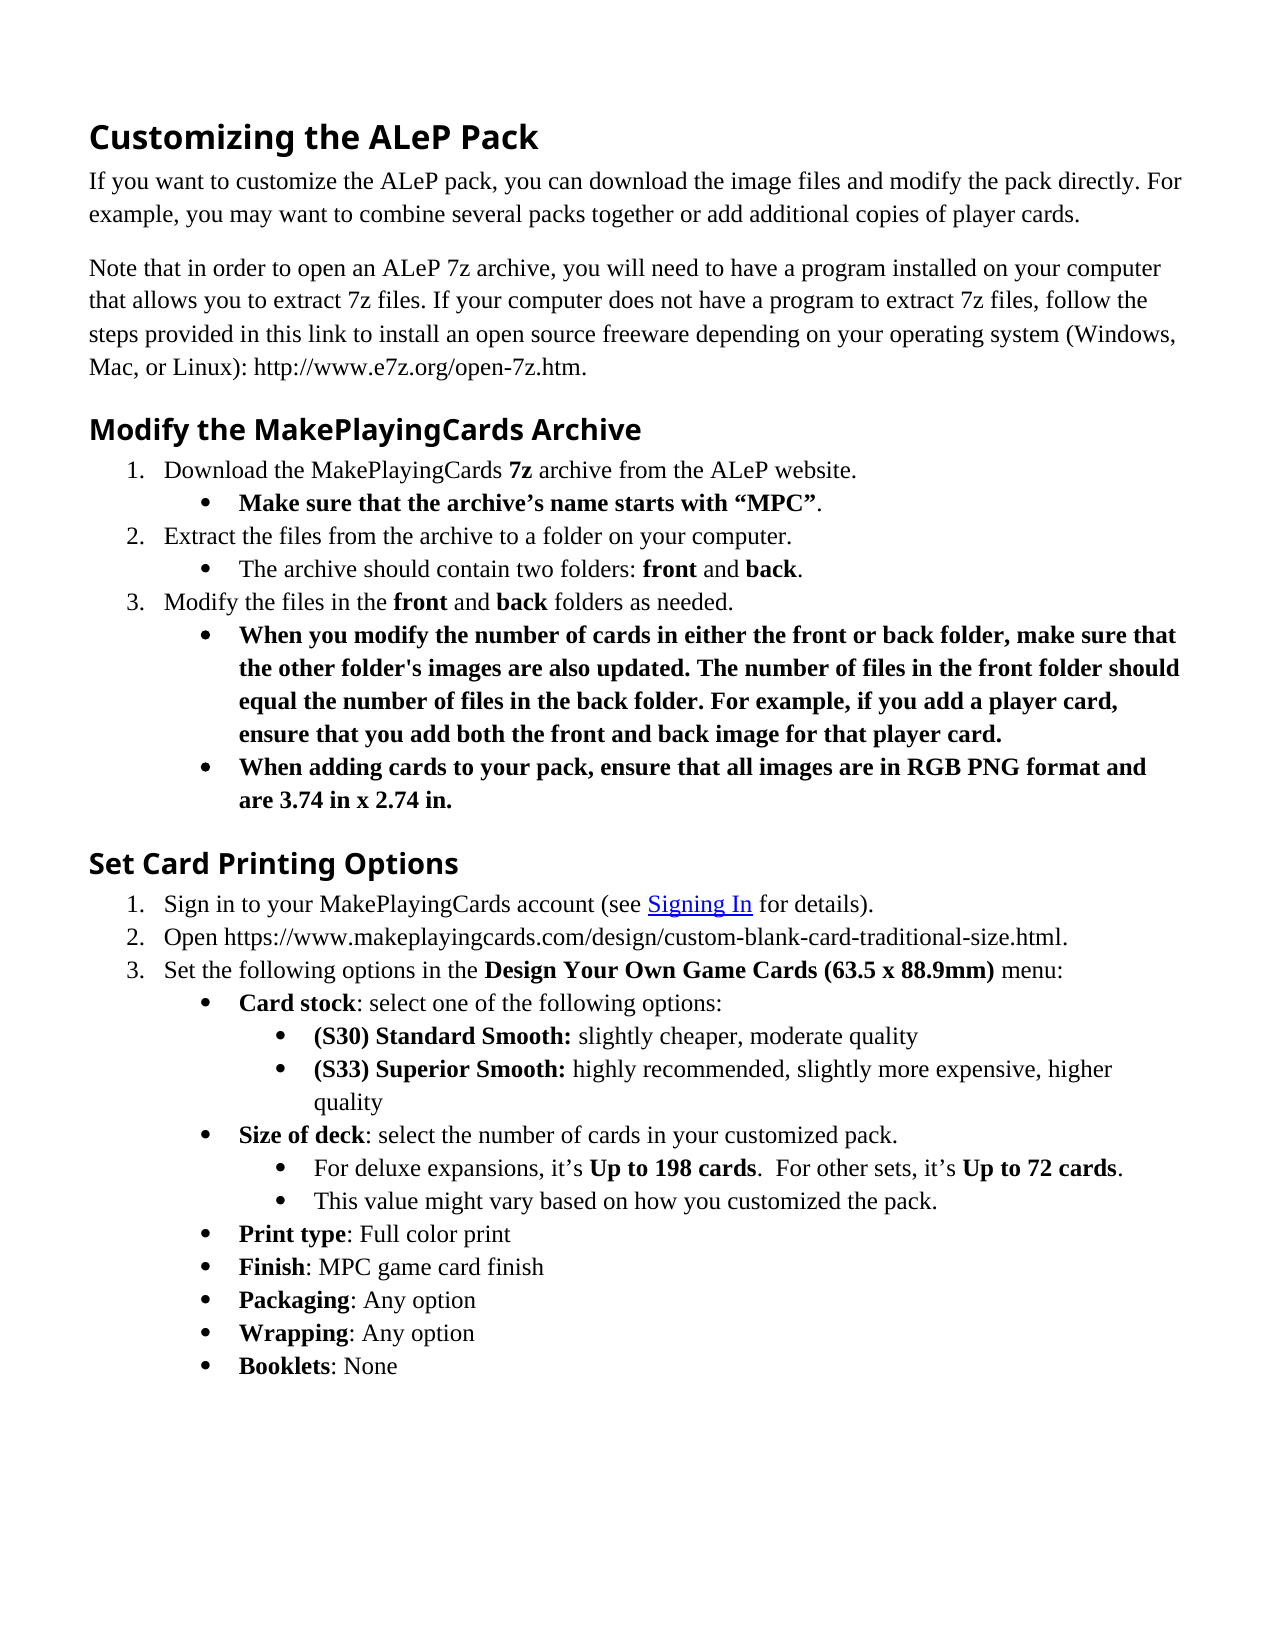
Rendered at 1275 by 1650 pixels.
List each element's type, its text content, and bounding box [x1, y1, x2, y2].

list (S30) Standard Smooth: slightly cheaper, moderate quality [276, 1021, 1186, 1050]
list Print type: Full color print [201, 1219, 1186, 1248]
text Note that in order to open an ALeP 7z archive, you will need to have a program installed on your computer that allows you to extract 7z files. If your computer does not have a program to extract 7z files, follow the steps provided in this link to install an open source freeware depending on your operating system (Windows, Mac, or Linux): http://www.e7z.org/open-7z.htm. [88, 253, 1186, 380]
list Booklets: None [201, 1351, 1186, 1380]
list Finish: MPC game card finish [201, 1252, 1186, 1281]
list Card stock: select one of the following options: [201, 988, 1186, 1017]
list Open https://www.makeplayingcards.com/design/custom-blank-card-traditional-size.html. [126, 922, 1186, 951]
list (S33) Superior Smooth: highly recommended, slightly more expensive, higher quality [276, 1054, 1186, 1116]
subtitle Customizing the ALeP Pack [88, 113, 1186, 159]
list Download the MakePlayingCards 7z archive from the ALeP website. [126, 455, 1186, 484]
list Modify the files in the front and back folders as needed. [126, 587, 1186, 616]
list When adding cards to your pack, ensure that all images are in RGB PNG format and are 3.74 in x 2.74 in. [201, 752, 1186, 814]
subtitle Set Card Printing Options [88, 843, 1186, 883]
list When you modify the number of cards in either the front or back folder, make sure that the other folder's images are also updated. The number of files in the front folder should equal the number of files in the back folder. For example, if you add a player card, ensure that you add both the front and back image for that player card. [201, 620, 1186, 748]
list For deluxe expansions, it’s Up to 198 cards. For other sets, it’s Up to 72 cards. [276, 1153, 1186, 1182]
list The archive should contain two folders: front and back. [201, 554, 1186, 583]
list Wrapping: Any option [201, 1318, 1186, 1347]
text If you want to customize the ALeP pack, you can download the image files and modify the pack directly. For example, you may want to combine several packs together or add additional copies of player cards. [88, 166, 1186, 227]
list Size of deck: select the number of cards in your customized pack. [201, 1120, 1186, 1149]
list Sign in to your MakePlayingCards account (see Signing In for details). [126, 889, 1186, 918]
list This value might vary based on how you customized the pack. [276, 1186, 1186, 1215]
list Set the following options in the Design Your Own Game Cards (63.5 x 88.9mm) menu: [126, 955, 1186, 984]
list Packaging: Any option [201, 1285, 1186, 1314]
subtitle Modify the MakePlayingCards Archive [88, 410, 1186, 449]
list Make sure that the archive’s name starts with “MPC”. [201, 488, 1186, 517]
list Extract the files from the archive to a folder on your computer. [126, 521, 1186, 550]
